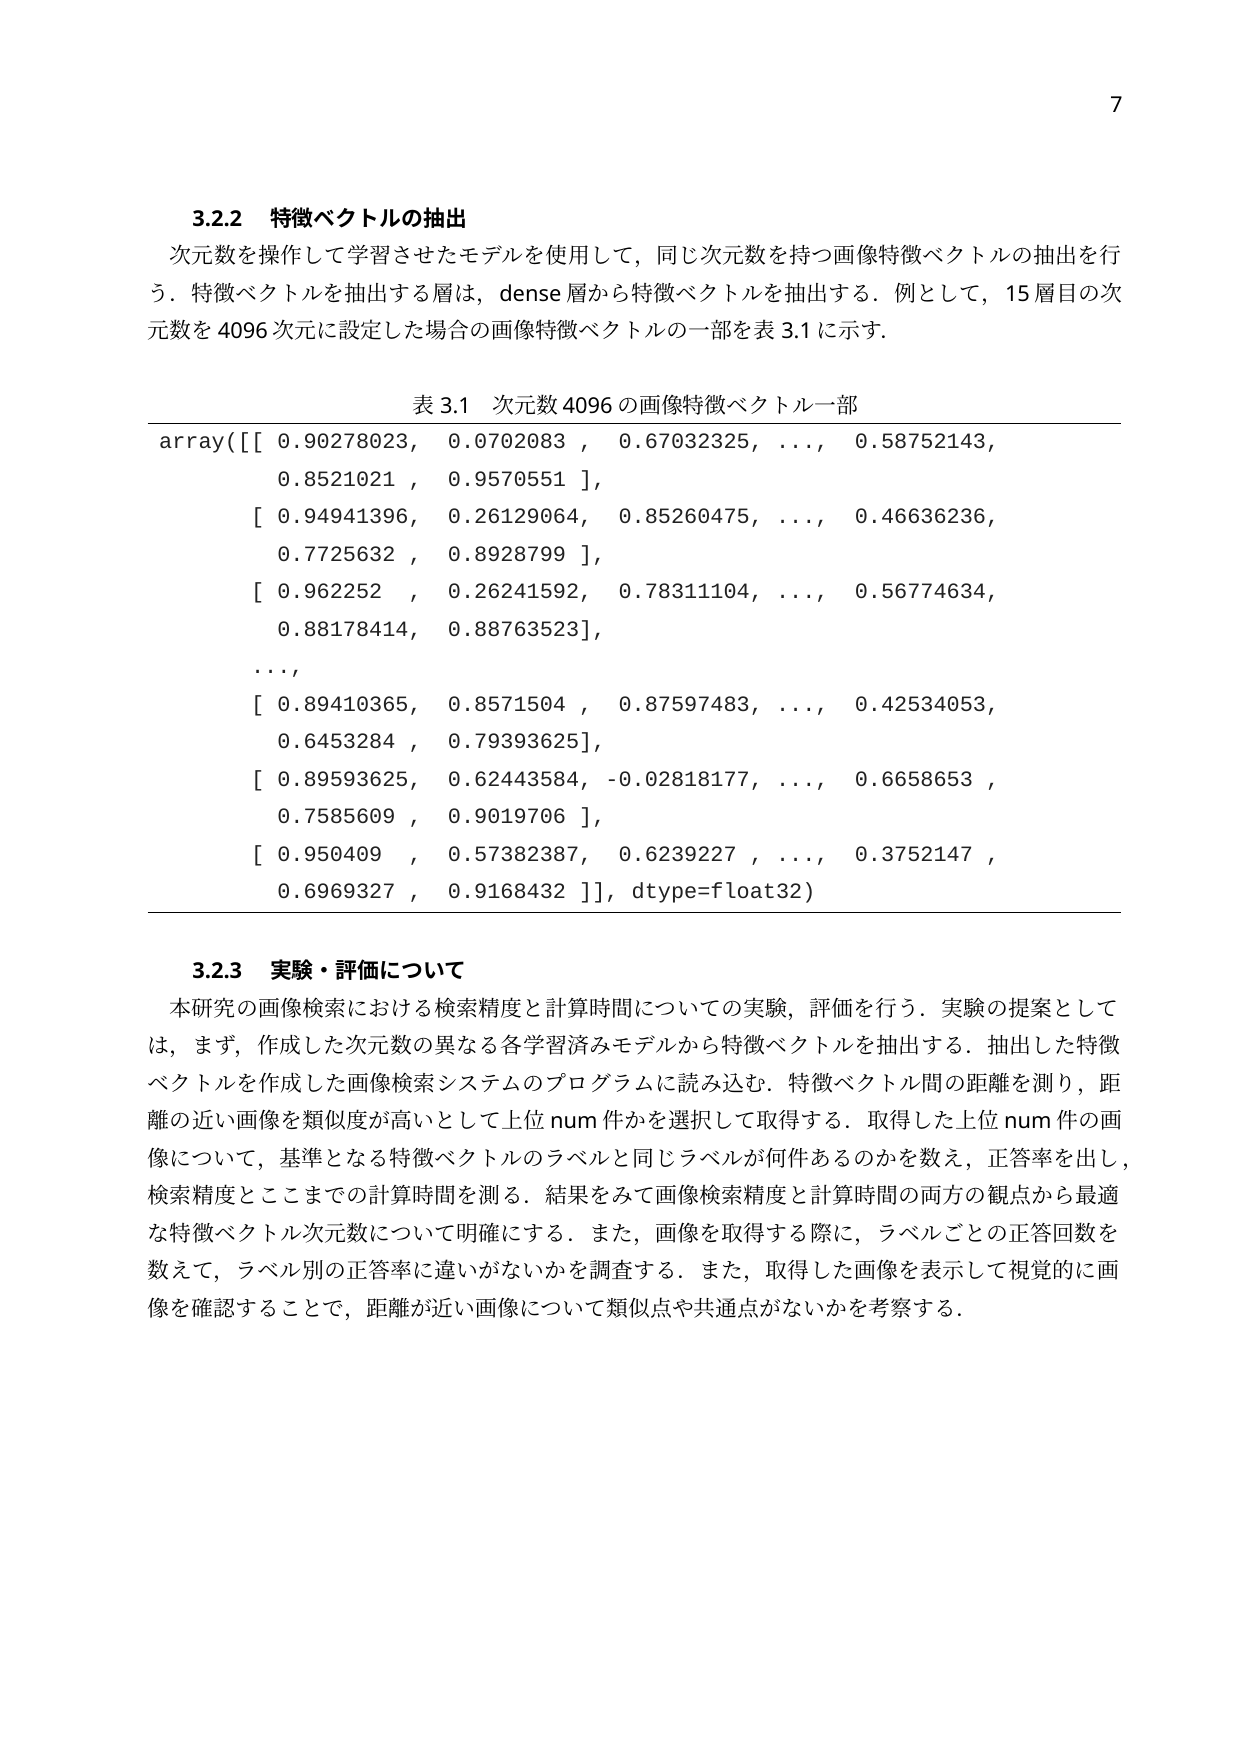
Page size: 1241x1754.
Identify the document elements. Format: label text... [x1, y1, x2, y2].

text 次元数を操作して学習させたモデルを使用して，同じ次元数を持つ画像特徴ベクトルの抽出を行う．特徴ベクトルを抽出する層は，dense層から特徴ベクトルを抽出する．例として，15層目の次元数を4096次元に設定した場合の画像特徴ベクトルの一部を表 3.1に示す． [148, 236, 1122, 348]
table_header array([[ 0.90278023, 0.0702083 , 0.67032325, ..., 0.58752143, 0.8521021 , 0.9570551 ], [ 0.94941396, 0.26129064, 0.85260475, ..., 0.46636236, 0.7725632 , 0.8928799 ], [ 0.962252 , 0.26241592, 0.78311104, ..., 0.56774634, 0.88178414, 0.88763523], ..., [ 0.89410365, 0.8571504 , 0.87597483, ..., 0.42534053, 0.6453284 , 0.79393625], [ 0.89593625, 0.62443584, -0.02818177, ..., 0.6658653 , 0.7585609 , 0.9019706 ], [ 0.950409 , 0.57382387, 0.6239227 , ..., 0.3752147 , 0.6969327 , 0.9168432 ]], dtype=float32) [148, 424, 1121, 912]
text 表 3.1 次元数4096の画像特徴ベクトル一部 [148, 386, 1122, 423]
subtitle 特徴ベクトルの抽出 [169, 198, 1100, 236]
subtitle 実験・評価について [169, 950, 1100, 988]
text 本研究の画像検索における検索精度と計算時間についての実験，評価を行う．実験の提案としては，まず，作成した次元数の異なる各学習済みモデルから特徴ベクトルを抽出する．抽出した特徴ベクトルを作成した画像検索システムのプログラムに読み込む．特徴ベクトル間の距離を測り，距離の近い画像を類似度が高いとして上位num件かを選択して取得する．取得した上位num件の画像について，基準となる特徴ベクトルのラベルと同じラベルが何件あるのかを数え，正答率を出し，検索精度とここまでの計算時間を測る．結果をみて画像検索精度と計算時間の両方の観点から最適な特徴ベクトル次元数について明確にする．また，画像を取得する際に，ラベルごとの正答回数を数えて，ラベル別の正答率に違いがないかを調査する．また，取得した画像を表示して視覚的に画像を確認することで，距離が近い画像について類似点や共通点がないかを考察する． [148, 988, 1122, 1325]
